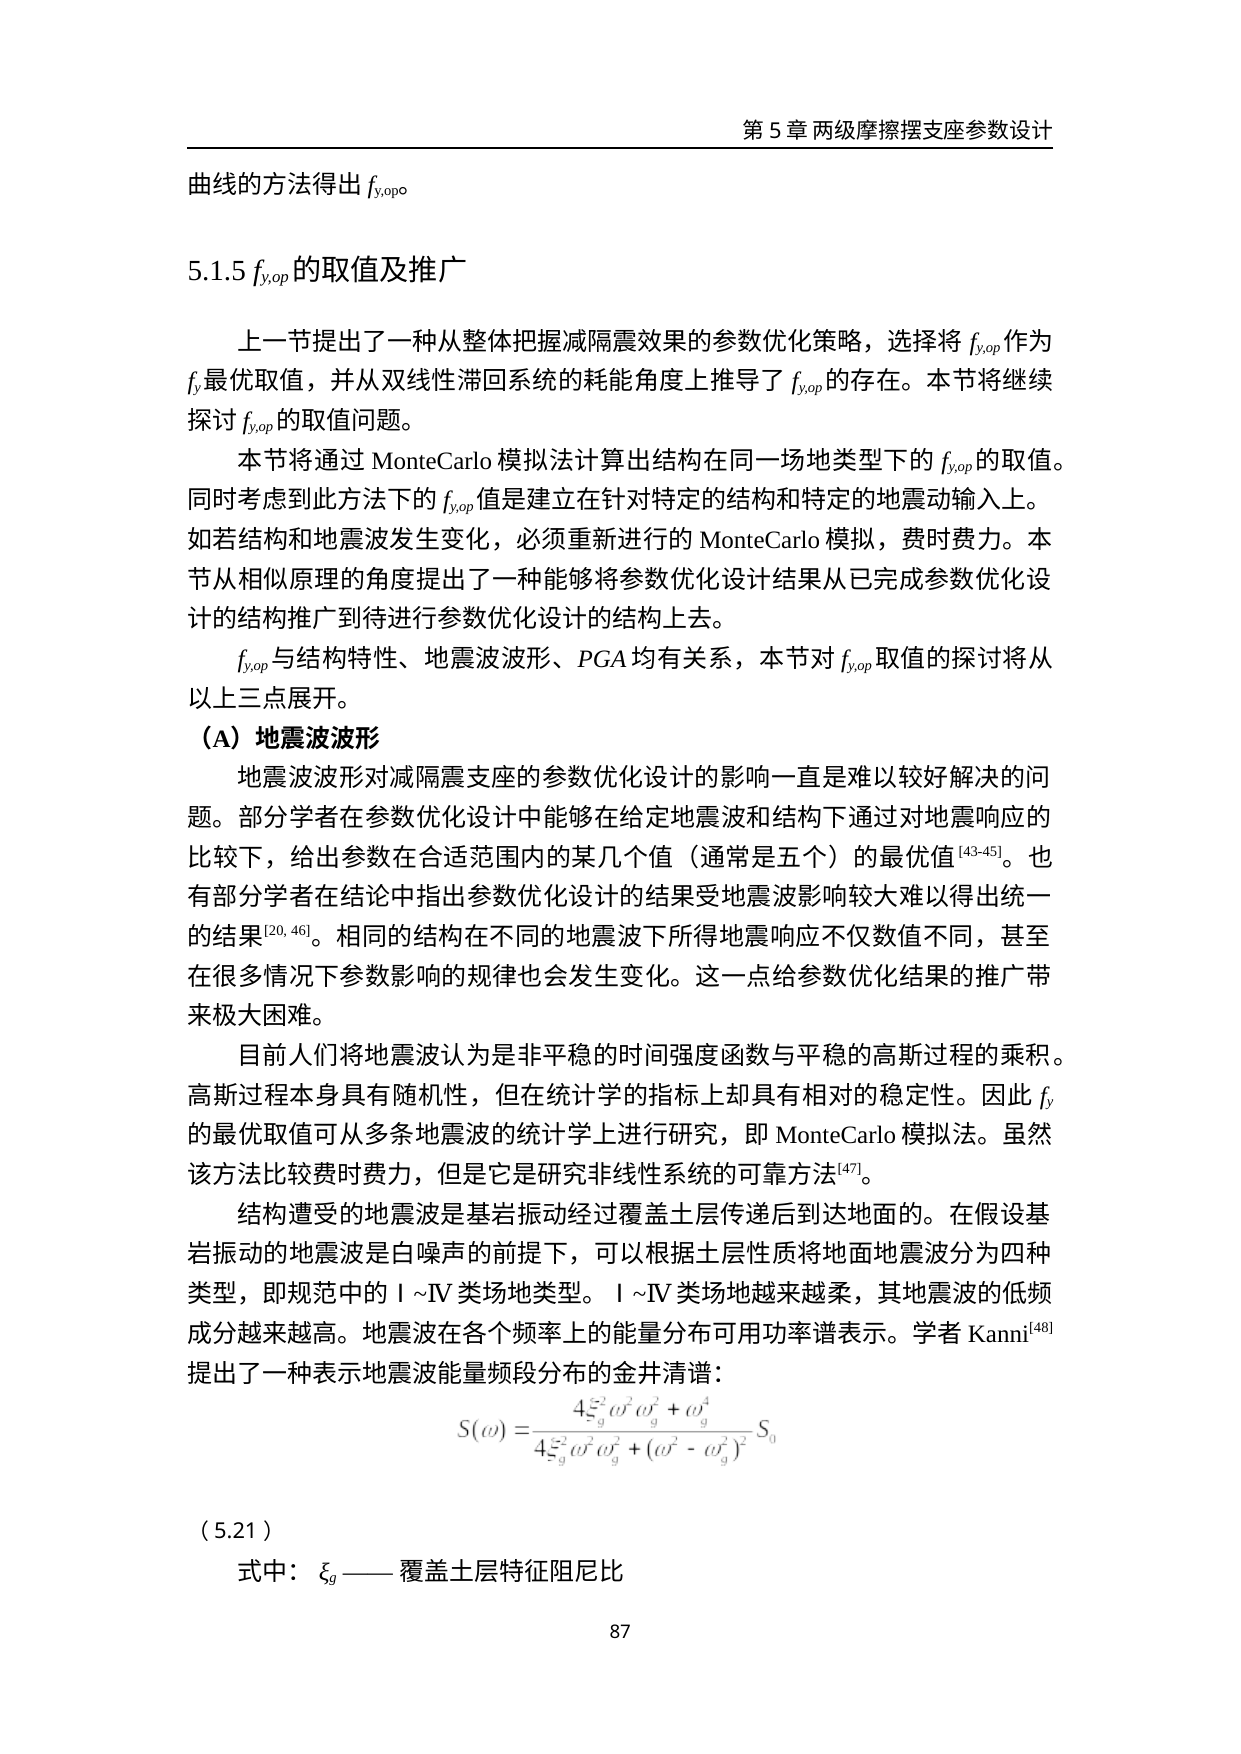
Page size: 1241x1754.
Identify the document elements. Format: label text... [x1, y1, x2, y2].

text （A）地震波波形 [187, 716, 1053, 756]
text 结构遭受的地震波是基岩振动经过覆盖土层传递后到达地面的。在假设基岩振动的地震波是白噪声的前提下，可以根据土层性质将地面地震波分为四种类型，即规范中的Ⅰ~Ⅳ类场地类型。Ⅰ~Ⅳ类场地越来越柔，其地震波的低频成分越来越高。地震波在各个频率上的能量分布可用功率谱表示。学者Kanni[48]提出了一种表示地震波能量频段分布的金井清谱： [187, 1193, 1053, 1391]
text 式中： ξg —— 覆盖土层特征阻尼比 [187, 1550, 1053, 1589]
subtitle fy,op的取值及推广 [187, 228, 1053, 307]
text 目前人们将地震波认为是非平稳的时间强度函数与平稳的高斯过程的乘积。高斯过程本身具有随机性，但在统计学的指标上却具有相对的稳定性。因此fy的最优取值可从多条地震波的统计学上进行研究，即MonteCarlo模拟法。虽然该方法比较费时费力，但是它是研究非线性系统的可靠方法[47]。 [187, 1034, 1053, 1193]
text fy,op与结构特性、地震波波形、PGA均有关系，本节对fy,op取值的探讨将从以上三点展开。 [187, 637, 1053, 716]
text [187, 163, 1053, 203]
text 上一节提出了一种从整体把握减隔震效果的参数优化策略，选择将fy,op作为fy最优取值，并从双线性滞回系统的耗能角度上推导了fy,op的存在。本节将继续探讨fy,op的取值问题。 [187, 319, 1053, 438]
text 地震波波形对减隔震支座的参数优化设计的影响一直是难以较好解决的问题。部分学者在参数优化设计中能够在给定地震波和结构下通过对地震响应的比较下，给出参数在合适范围内的某几个值（通常是五个）的最优值[43-45]。也有部分学者在结论中指出参数优化设计的结果受地震波影响较大难以得出统一的结果[20, 46]。相同的结构在不同的地震波下所得地震响应不仅数值不同，甚至在很多情况下参数影响的规律也会发生变化。这一点给参数优化结果的推广带来极大困难。 [187, 756, 1053, 1034]
text 本节将通过MonteCarlo模拟法计算出结构在同一场地类型下的fy,op的取值。同时考虑到此方法下的fy,op值是建立在针对特定的结构和特定的地震动输入上。如若结构和地震波发生变化，必须重新进行的MonteCarlo模拟，费时费力。本节从相似原理的角度提出了一种能够将参数优化设计结果从已完成参数优化设计的结构推广到待进行参数优化设计的结构上去。 [187, 438, 1053, 637]
